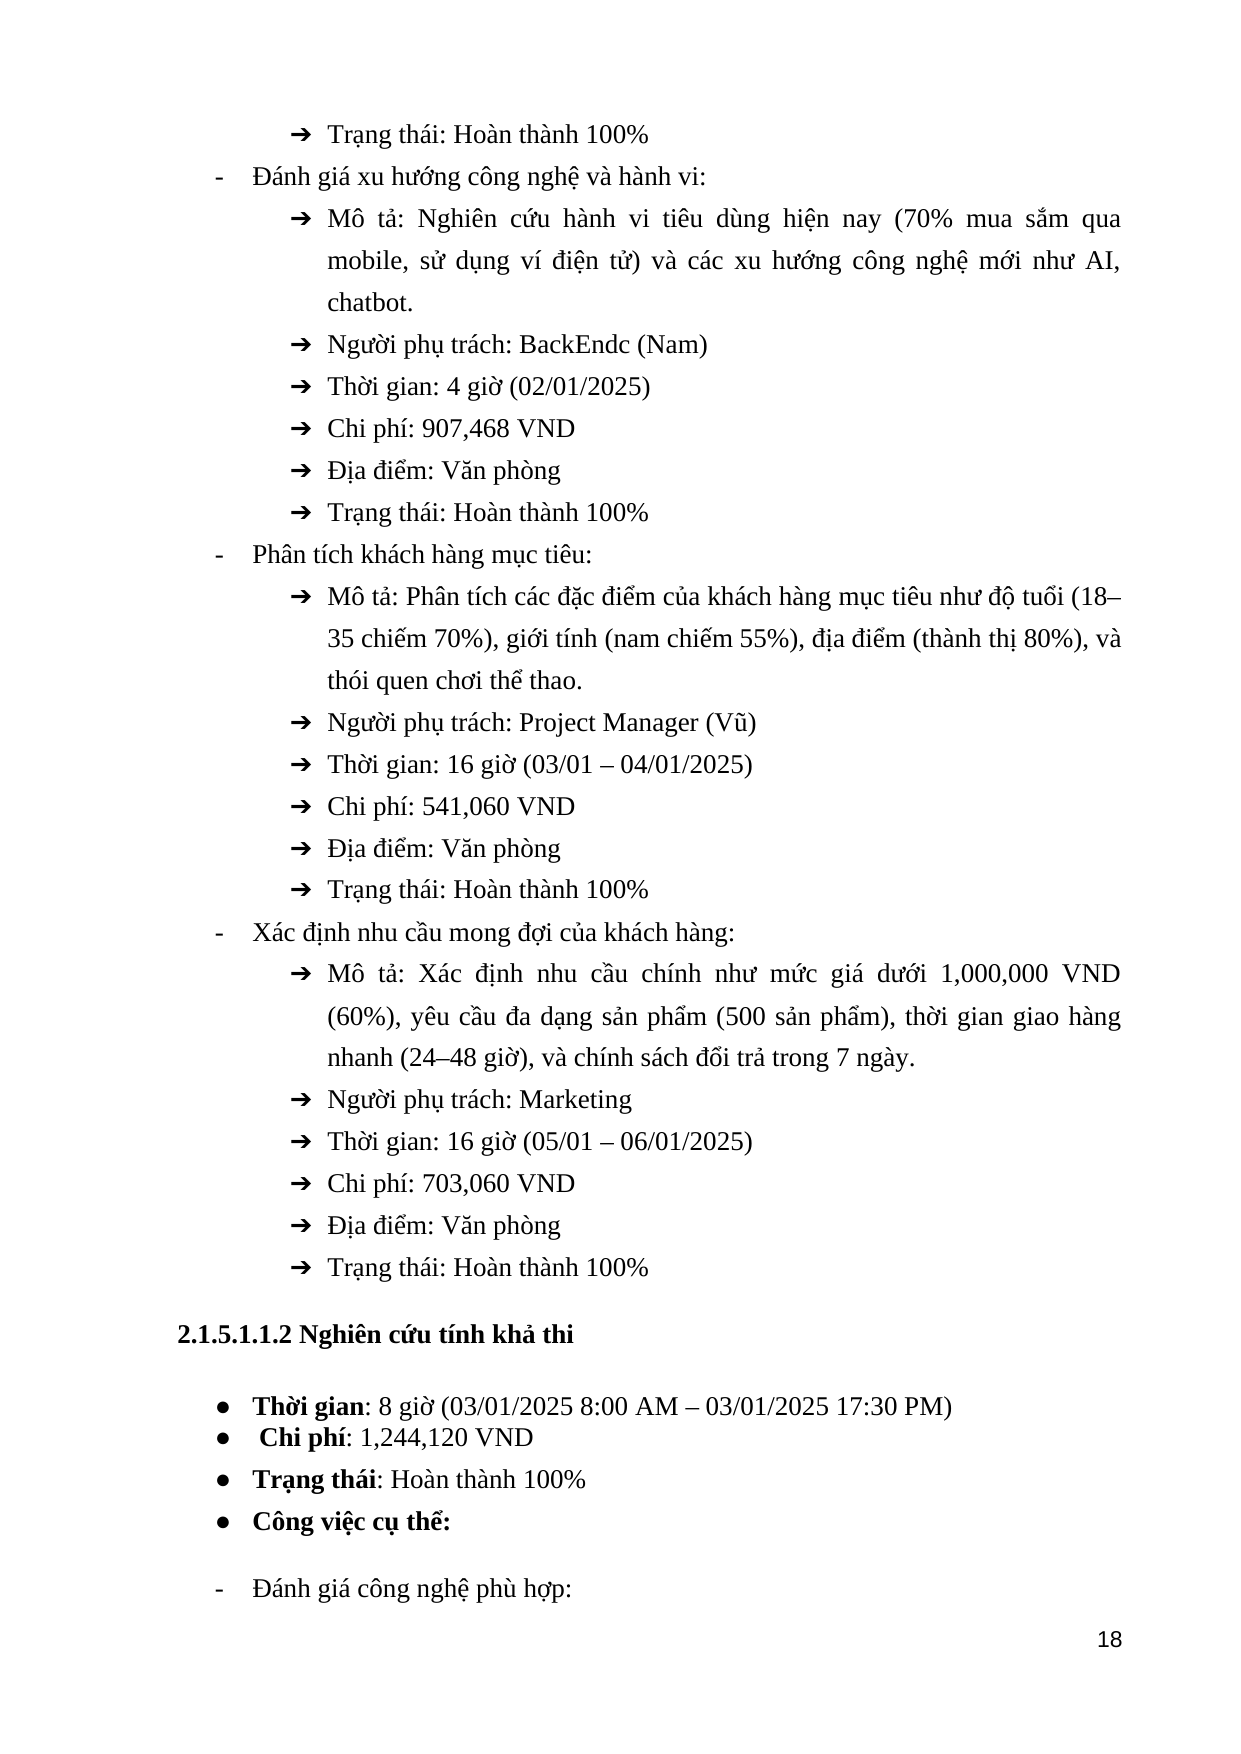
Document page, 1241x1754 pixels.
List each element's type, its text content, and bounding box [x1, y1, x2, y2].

list Trạng thái: Hoàn thành 100% [289, 118, 1122, 149]
text 2.1.5.1.1.2 Nghiên cứu tính khả thi [177, 1318, 1122, 1349]
list Mô tả: Phân tích các đặc điểm của khách hàng mục tiêu như độ tuổi (18–35 chiếm 70%), giới tính (nam chiếm 55%), địa điểm (thành thị 80%), và thói quen chơi thể thao. [289, 580, 1122, 695]
list Người phụ trách: BackEndc (Nam) [289, 328, 1122, 359]
list Mô tả: Xác định nhu cầu chính như mức giá dưới 1,000,000 VND (60%), yêu cầu đa dạng sản phẩm (500 sản phẩm), thời gian giao hàng nhanh (24–48 giờ), và chính sách đổi trả trong 7 ngày. [289, 958, 1122, 1073]
list Trạng thái: Hoàn thành 100% [289, 1251, 1122, 1283]
list Công việc cụ thể: [214, 1505, 1122, 1536]
list Chi phí: 907,468 VND [289, 412, 1122, 443]
list Thời gian: 16 giờ (03/01 – 04/01/2025) [289, 748, 1122, 779]
list Trạng thái: Hoàn thành 100% [214, 1463, 1122, 1494]
list Thời gian: 4 giờ (02/01/2025) [289, 370, 1122, 401]
list Chi phí: 1,244,120 VND [214, 1421, 1122, 1452]
list Thời gian: 8 giờ (03/01/2025 8:00 AM – 03/01/2025 17:30 PM) [214, 1390, 1095, 1421]
list Thời gian: 16 giờ (05/01 – 06/01/2025) [289, 1126, 1122, 1157]
list Địa điểm: Văn phòng [289, 832, 1122, 863]
list Trạng thái: Hoàn thành 100% [289, 496, 1122, 527]
list Chi phí: 541,060 VND [289, 790, 1122, 821]
list Địa điểm: Văn phòng [289, 1209, 1122, 1241]
list Đánh giá công nghệ phù hợp: [214, 1572, 1122, 1603]
list Chi phí: 703,060 VND [289, 1167, 1122, 1199]
list Mô tả: Nghiên cứu hành vi tiêu dùng hiện nay (70% mua sắm qua mobile, sử dụng ví điện tử) và các xu hướng công nghệ mới như AI, chatbot. [289, 202, 1122, 317]
list Người phụ trách: Project Manager (Vũ) [289, 706, 1122, 737]
list Trạng thái: Hoàn thành 100% [289, 874, 1122, 905]
list Phân tích khách hàng mục tiêu: [214, 538, 1122, 569]
list Xác định nhu cầu mong đợi của khách hàng: [214, 916, 1122, 947]
list Người phụ trách: Marketing [289, 1083, 1122, 1115]
list Địa điểm: Văn phòng [289, 454, 1122, 485]
list Đánh giá xu hướng công nghệ và hành vi: [214, 160, 1122, 191]
